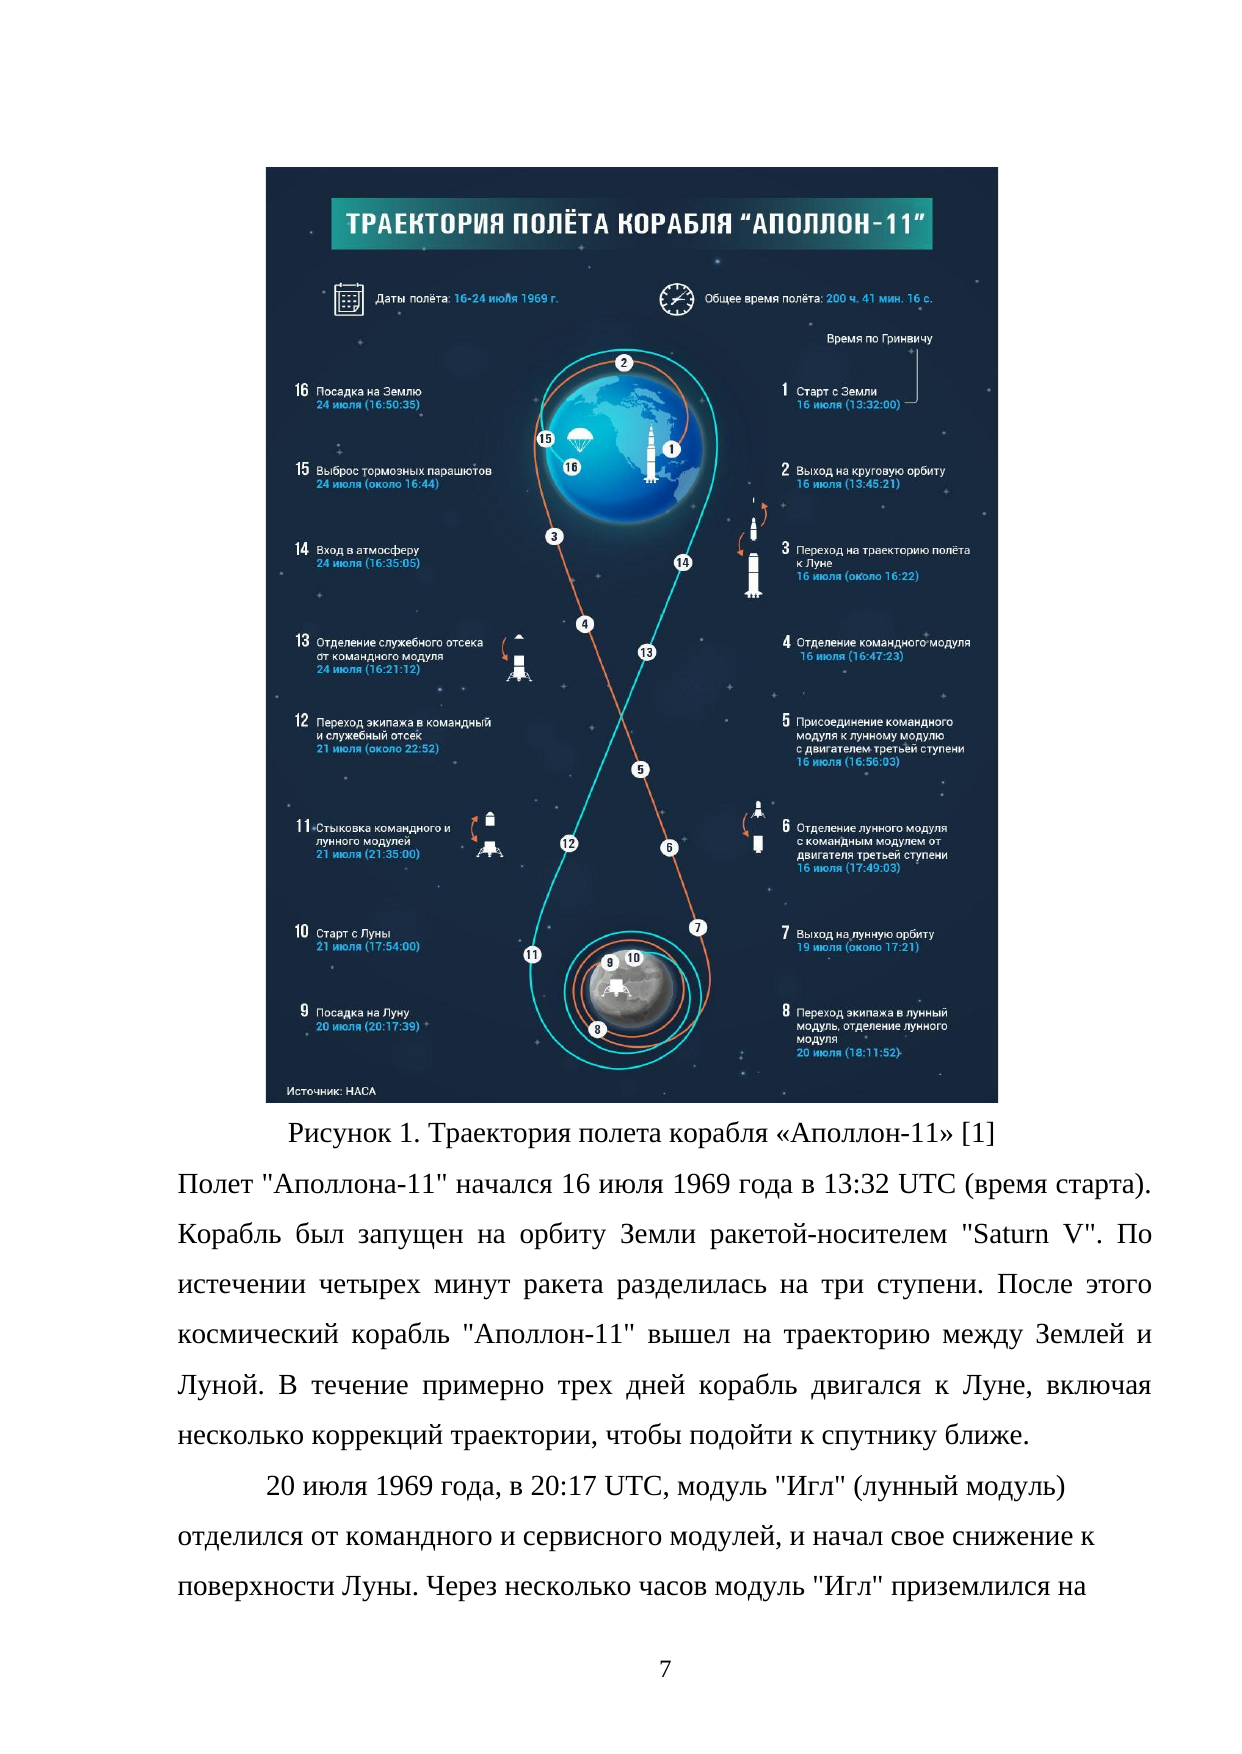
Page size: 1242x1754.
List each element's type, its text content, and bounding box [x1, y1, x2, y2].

text Полет "Аполлона-11" начался 16 июля 1969 года в 13:32 UTC (время старта). Корабль был запущен на орбиту Земли ракетой-носителем "Saturn V". По истечении четырех минут ракета разделилась на три ступени. После этого космический корабль "Аполлон-11" вышел на траекторию между Землей и Луной. В течение примерно трех дней корабль двигался к Луне, включая несколько коррекций траектории, чтобы подойти к спутнику ближе. [177, 1166, 1153, 1451]
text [177, 1468, 1153, 1602]
text Рисунок 1. Траектория полета корабля «Аполлон-11» [1] [177, 1115, 1153, 1149]
picture [265, 167, 999, 1103]
